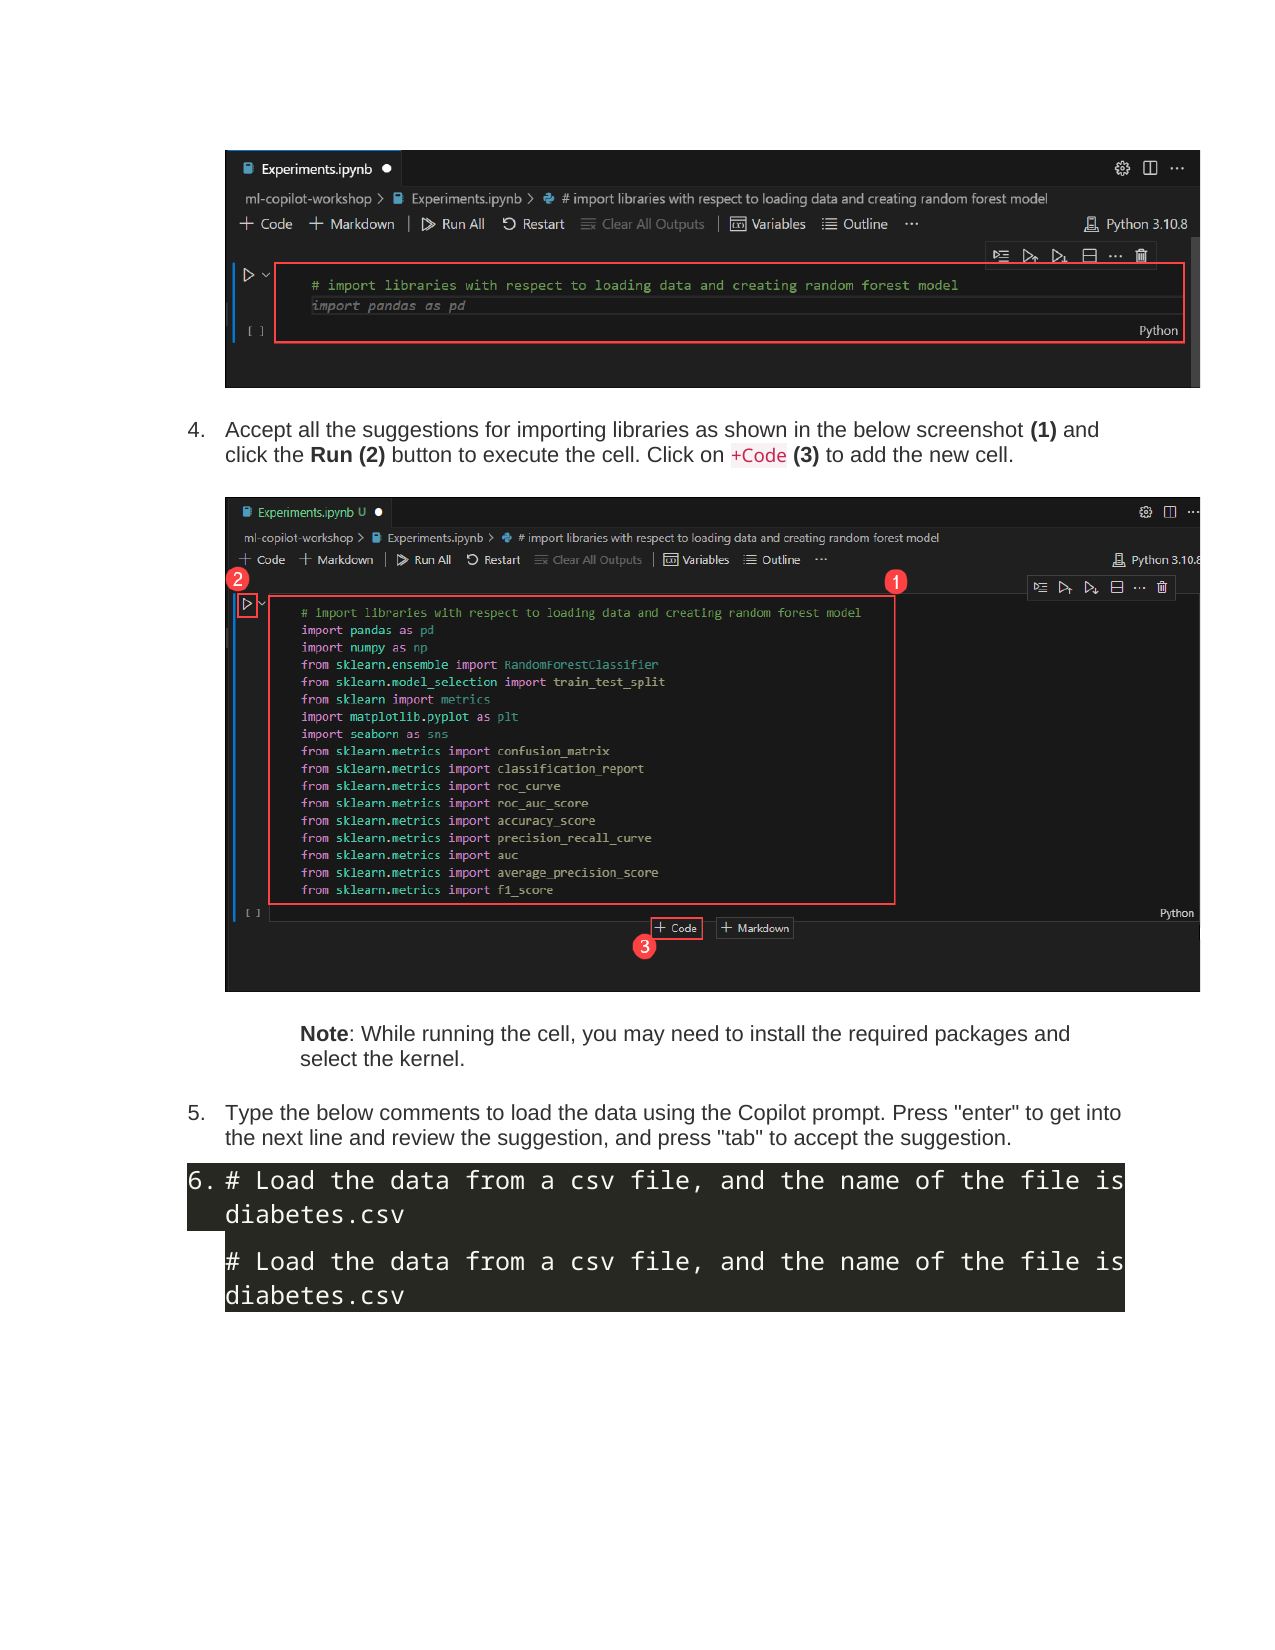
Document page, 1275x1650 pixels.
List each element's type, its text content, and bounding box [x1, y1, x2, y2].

text # Load the data from a csv file, and the name of the file is diabetes.csv [225, 1243, 1125, 1312]
list # Load the data from a csv file, and the name of the file is diabetes.csv [187, 1163, 1125, 1231]
picture [225, 150, 1200, 388]
list Type the below comments to load the data using the Copilot prompt. Press "enter" to get into the next line and review the suggestion, and press "tab" to accept the suggestion. [187, 1100, 1125, 1150]
picture [225, 497, 1200, 992]
list Accept all the suggestions for importing libraries as shown in the below screenshot (1) and click the Run (2) button to execute the cell. Click on +Code (3) to add the new cell. [187, 417, 1125, 468]
text Note: While running the cell, you may need to install the required packages and select the kernel. [300, 1020, 1125, 1071]
